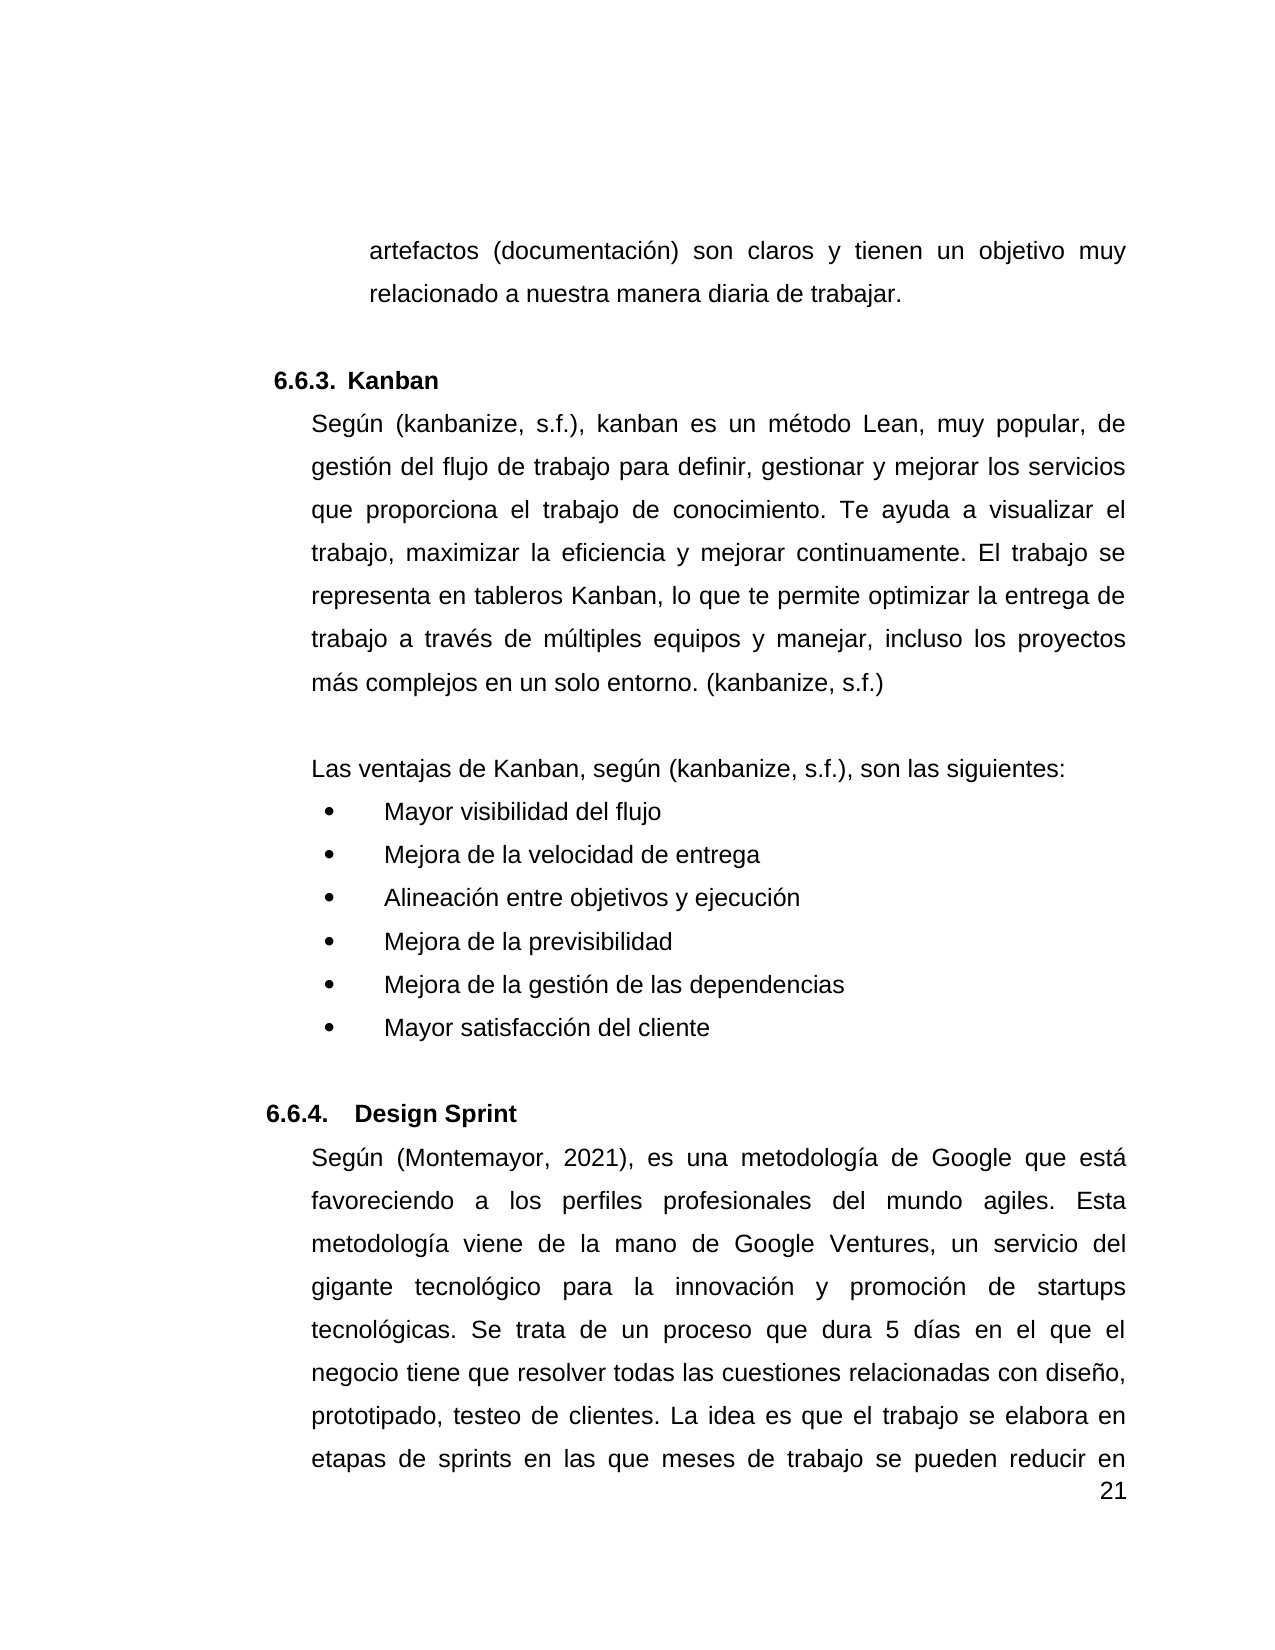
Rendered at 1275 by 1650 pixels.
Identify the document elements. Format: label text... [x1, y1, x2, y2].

text Según , kanban es un método Lean, muy popular, de gestión del flujo de trabajo para definir, gestionar y mejorar los servicios que proporciona el trabajo de conocimiento. Te ayuda a visualizar el trabajo, maximizar la eficiencia y mejorar continuamente. El trabajo se representa en tableros Kanban, lo que te permite optimizar la entrega de trabajo a través de múltiples equipos y manejar, incluso los proyectos más complejos en un solo entorno. [311, 409, 1127, 696]
text Kanban [273, 366, 1127, 394]
text Mayor satisfacción del cliente [325, 1013, 1127, 1042]
text Alineación entre objetivos y ejecución [325, 883, 1127, 912]
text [332, 236, 1127, 308]
text Mejora de la velocidad de entrega [325, 840, 1127, 869]
text Mejora de la previsibilidad [325, 927, 1127, 955]
text Las ventajas de Kanban, según , son las siguientes: [311, 754, 1127, 782]
subtitle Design Sprint [266, 1099, 1127, 1128]
text Mayor visibilidad del flujo [325, 797, 1127, 826]
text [311, 1142, 1127, 1473]
text Mejora de la gestión de las dependencias [325, 970, 1127, 999]
